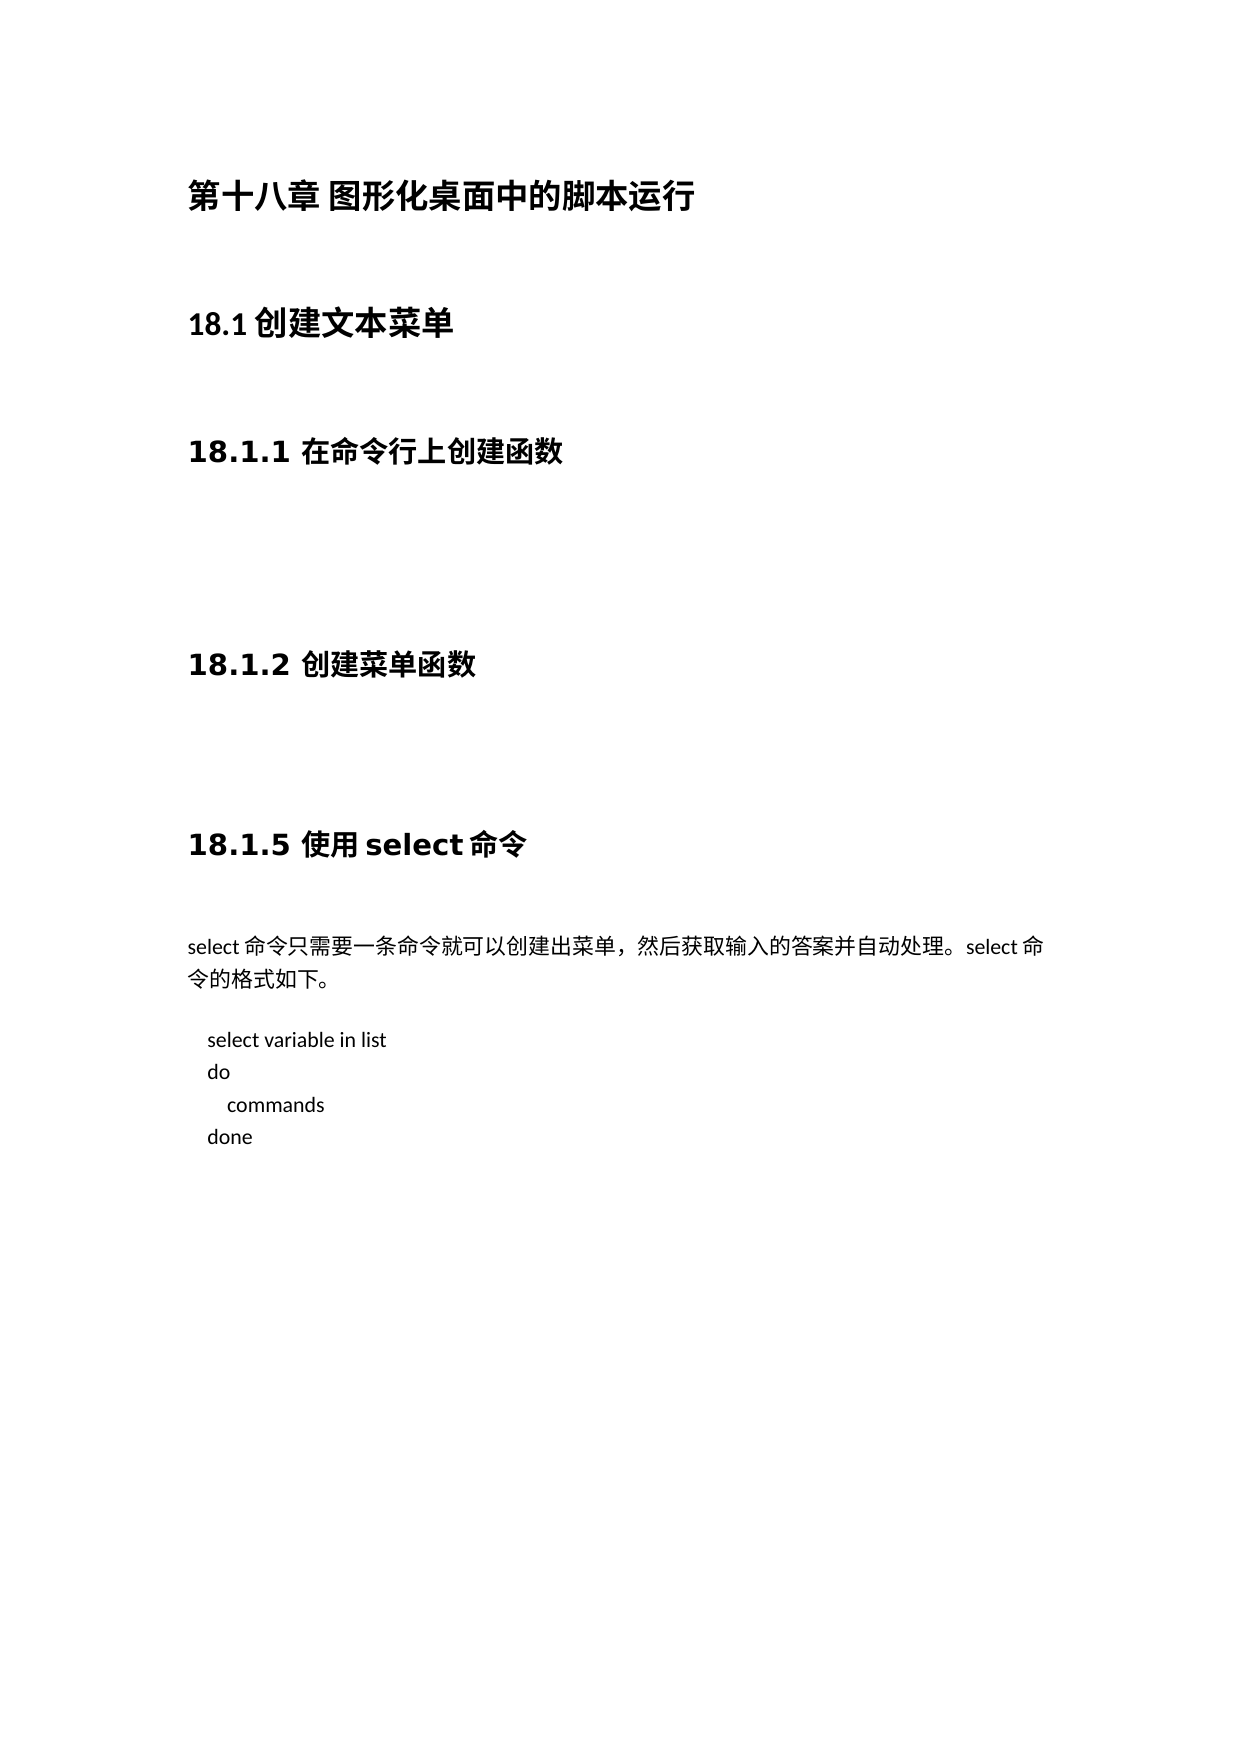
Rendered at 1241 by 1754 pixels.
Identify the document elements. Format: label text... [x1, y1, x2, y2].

text select命令只需要一条命令就可以创建出菜单，然后获取输入的答案并自动处理。select 命令的格式如下。 [187, 929, 1053, 994]
subtitle 18.1.2 创建菜单函数 [187, 630, 1053, 695]
subtitle 18.1.1 在命令行上创建函数 [187, 418, 1053, 483]
text commands [187, 1088, 1053, 1120]
text done [187, 1120, 1053, 1153]
subtitle 18.1 创建文本菜单 [187, 289, 1053, 354]
subtitle 图形化桌面中的脚本运行 [187, 162, 1053, 227]
text do [187, 1055, 1053, 1088]
text select variable in list [187, 1023, 1053, 1055]
subtitle 18.1.5 使用select命令 [187, 810, 1053, 875]
